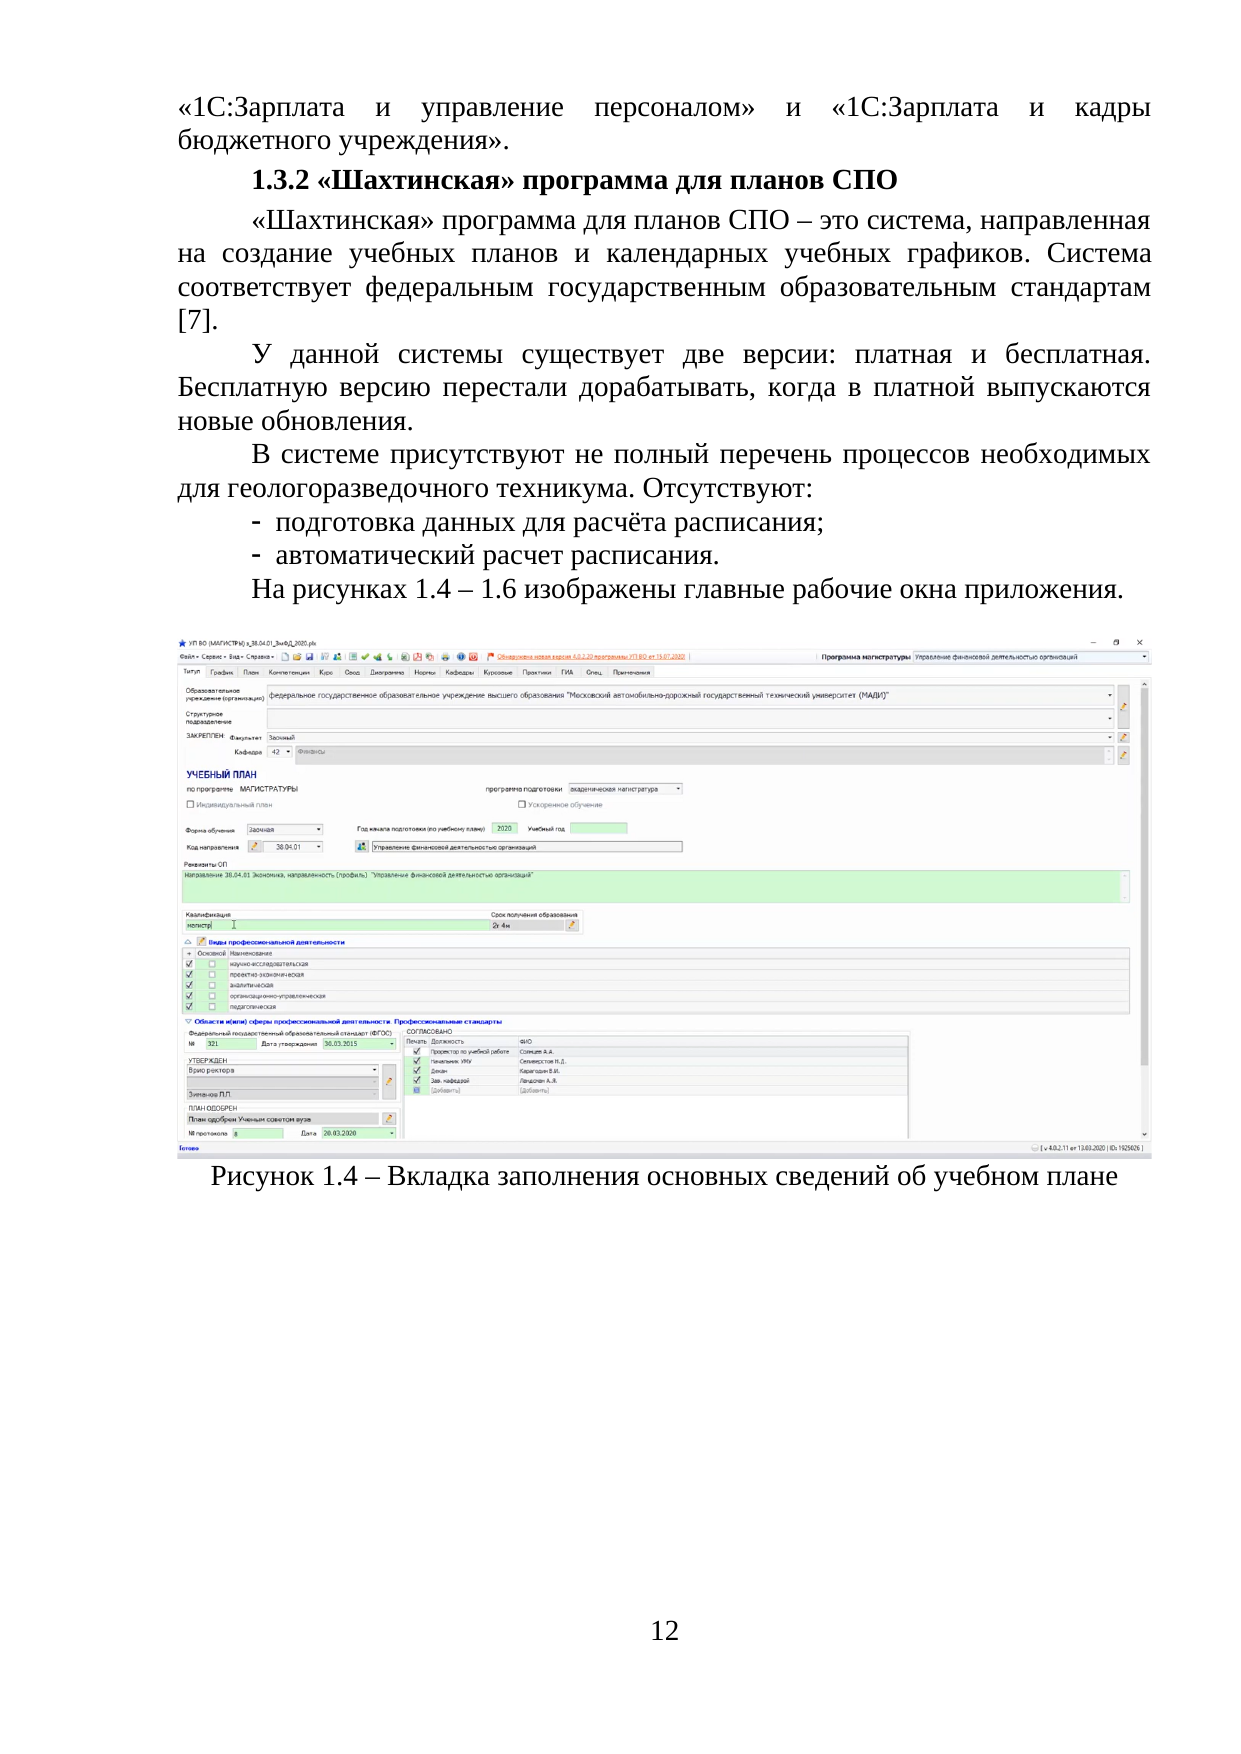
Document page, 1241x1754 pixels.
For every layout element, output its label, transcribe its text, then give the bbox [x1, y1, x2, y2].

text Рисунок 1.4 – Вкладка заполнения основных сведений об учебном плане [177, 1159, 1152, 1192]
list автоматический расчет расписания. [177, 537, 1152, 571]
subtitle «Шахтинская» программа для планов СПО [251, 162, 1152, 196]
picture [177, 638, 1152, 1159]
text У данной системы существует две версии: платная и бесплатная. Бесплатную версию перестали дорабатывать, когда в платной выпускаются новые обновления. [177, 336, 1152, 437]
list подготовка данных для расчёта расписания; [177, 504, 1152, 537]
text «Шахтинская» программа для планов СПО – это система, направленная на создание учебных планов и календарных учебных графиков. Система соответствует федеральным государственным образовательным стандартам [7]. [177, 202, 1152, 336]
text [177, 89, 1152, 156]
text На рисунках 1.4 – 1.6 изображены главные рабочие окна приложения. [177, 571, 1152, 604]
text В системе присутствуют не полный перечень процессов необходимых для геологоразведочного техникума. Отсутствуют: [177, 437, 1152, 504]
